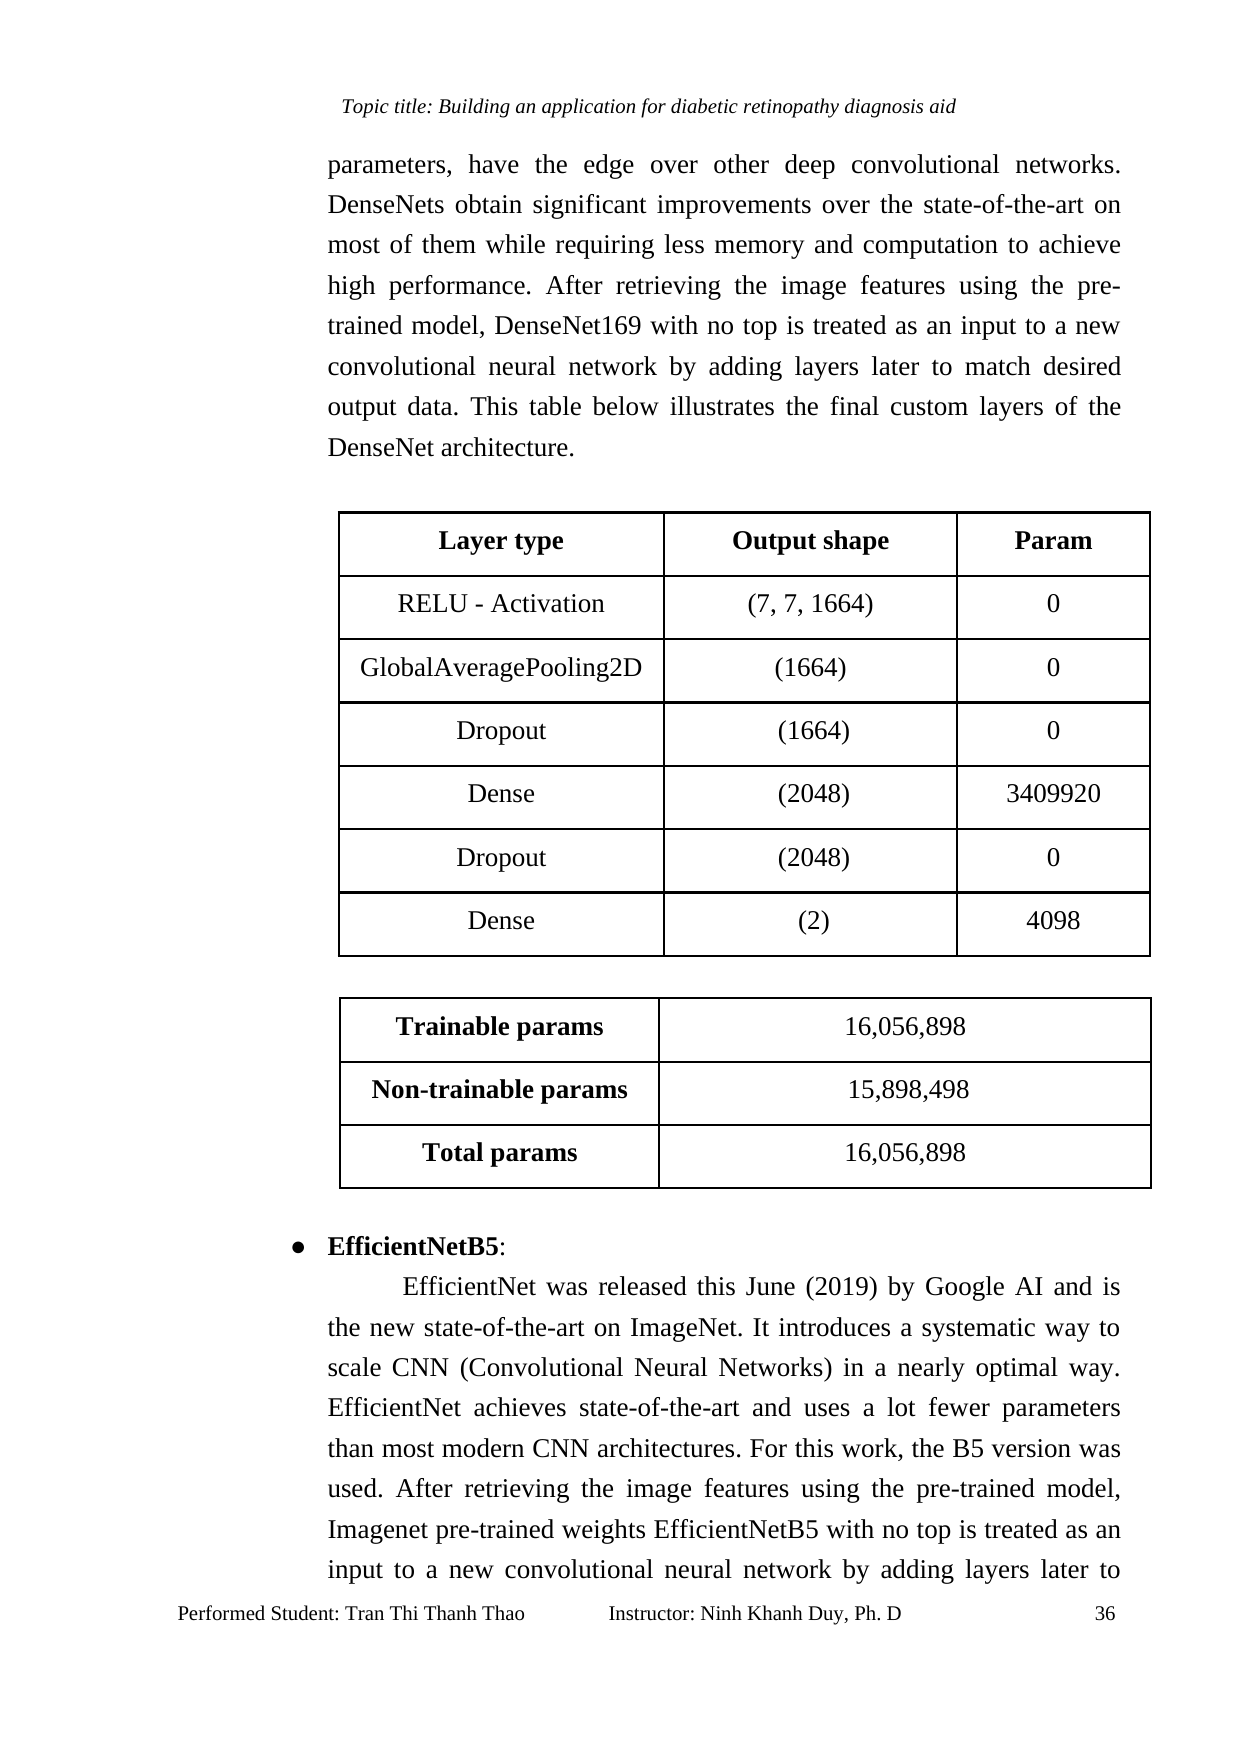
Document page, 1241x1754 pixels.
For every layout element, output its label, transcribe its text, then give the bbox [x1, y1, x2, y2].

table_cell RELU - Activation [340, 577, 663, 638]
table_header Output shape [665, 514, 956, 575]
table_cell 0 [958, 577, 1149, 638]
table_cell 0 [958, 704, 1149, 765]
table_cell 0 [958, 640, 1149, 701]
table_cell Dropout [340, 704, 663, 765]
table_cell (2048) [665, 830, 956, 891]
table_header Param [958, 514, 1149, 575]
table_cell (1664) [665, 704, 956, 765]
table_header Layer type [340, 514, 663, 575]
table_cell (1664) [665, 640, 956, 701]
table_cell Total params [341, 1126, 658, 1187]
table_header 16,056,898 [660, 999, 1150, 1061]
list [290, 148, 1122, 462]
table_cell (2) [665, 894, 956, 955]
table_cell GlobalAveragePooling2D [340, 640, 663, 701]
table_cell (2048) [665, 767, 956, 828]
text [327, 1270, 1122, 1584]
list EfficientNetB5: [290, 1230, 1122, 1261]
table_cell Non-trainable params [341, 1063, 658, 1124]
table_cell 3409920 [958, 767, 1149, 828]
table_cell 16,056,898 [660, 1126, 1150, 1187]
table_cell 15,898,498 [660, 1063, 1150, 1124]
table_header Trainable params [341, 999, 658, 1061]
table_cell 0 [958, 830, 1149, 891]
table_cell 4098 [958, 894, 1149, 955]
table_cell (7, 7, 1664) [665, 577, 956, 638]
table_cell Dense [340, 894, 663, 955]
table_cell Dropout [340, 830, 663, 891]
table_cell Dense [340, 767, 663, 828]
